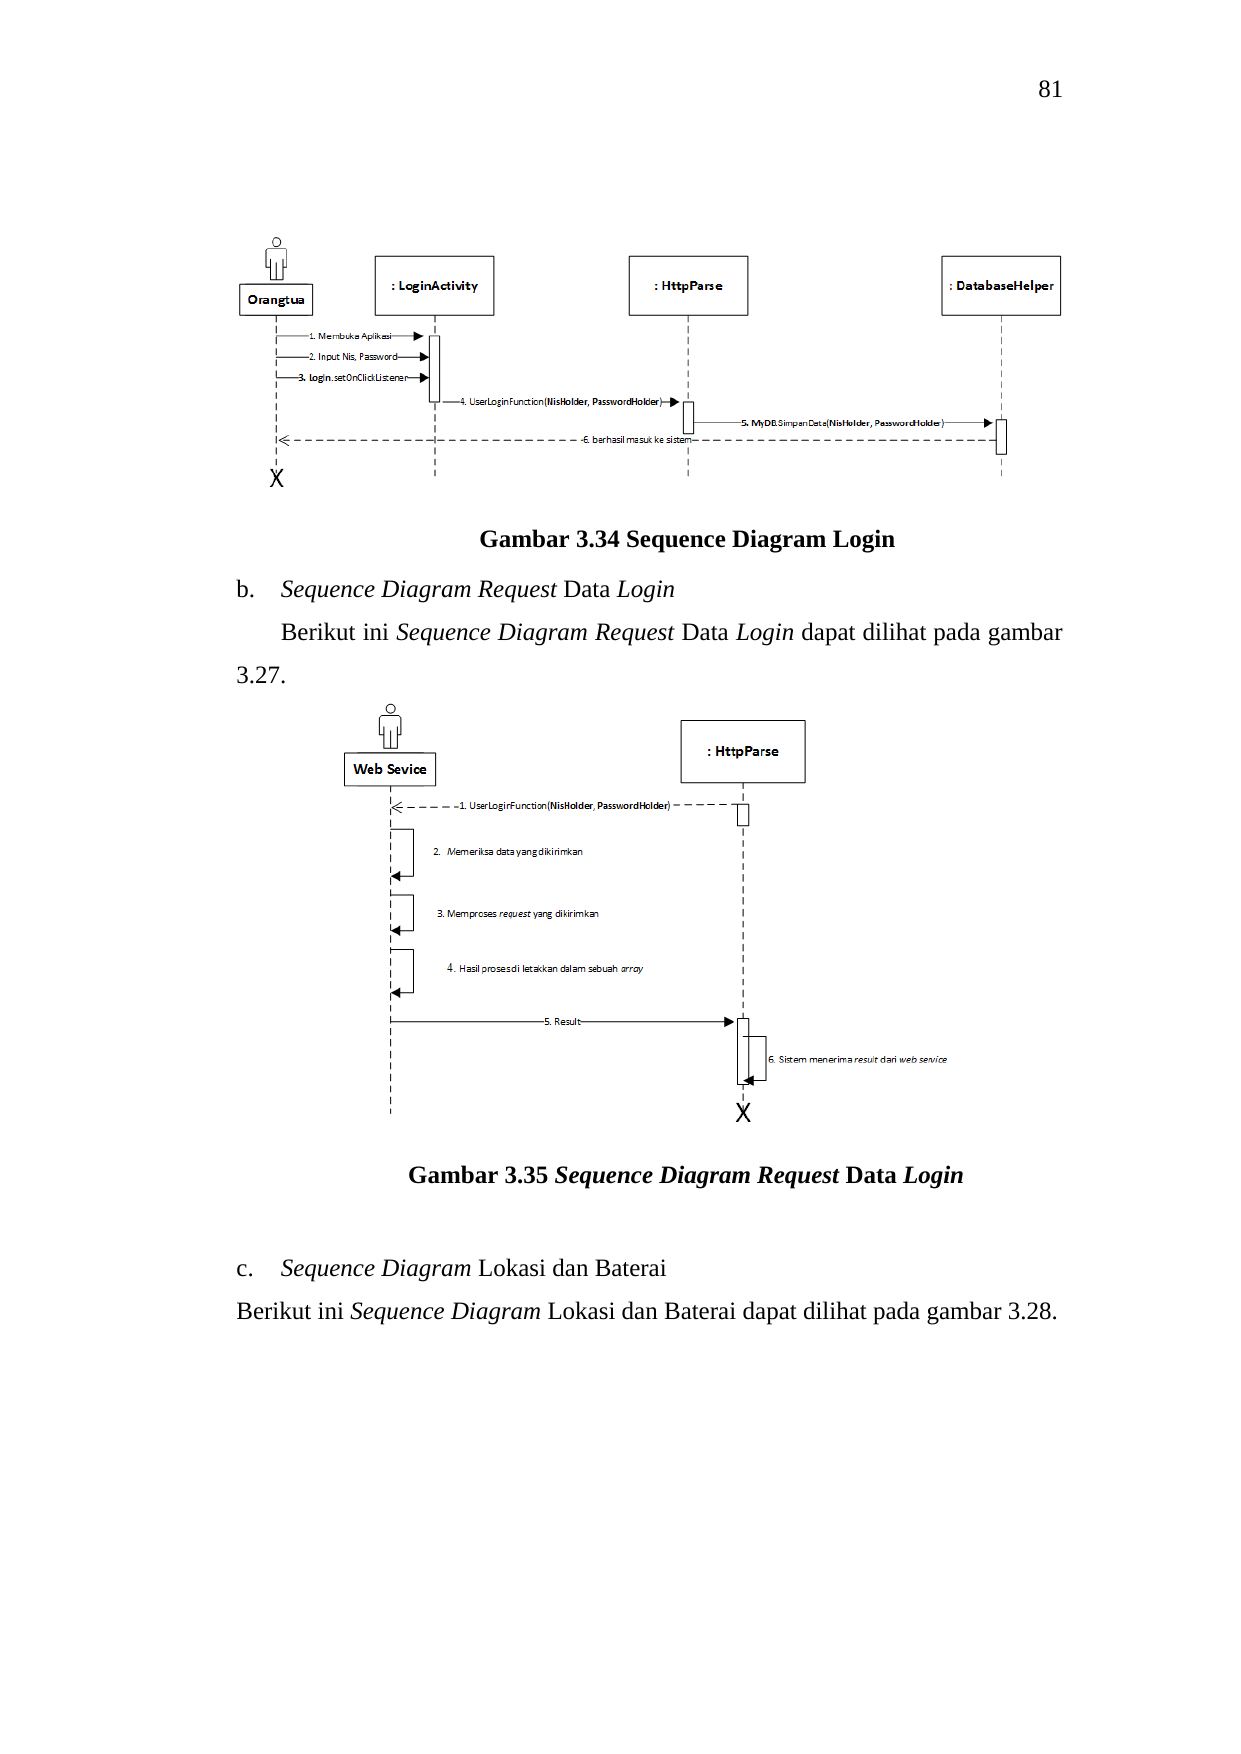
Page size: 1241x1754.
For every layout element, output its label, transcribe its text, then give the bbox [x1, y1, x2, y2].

list Sequence Diagram Lokasi dan Baterai [236, 1253, 1063, 1282]
list Sequence Diagram Request Data Login [236, 574, 1063, 603]
picture [236, 236, 1063, 510]
picture [343, 703, 957, 1146]
text Berikut ini Sequence Diagram Lokasi dan Baterai dapat dilihat pada gambar 3.28. [236, 1296, 1063, 1325]
text Berikut ini Sequence Diagram Request Data Login dapat dilihat pada gambar 3.27. [236, 617, 1063, 689]
